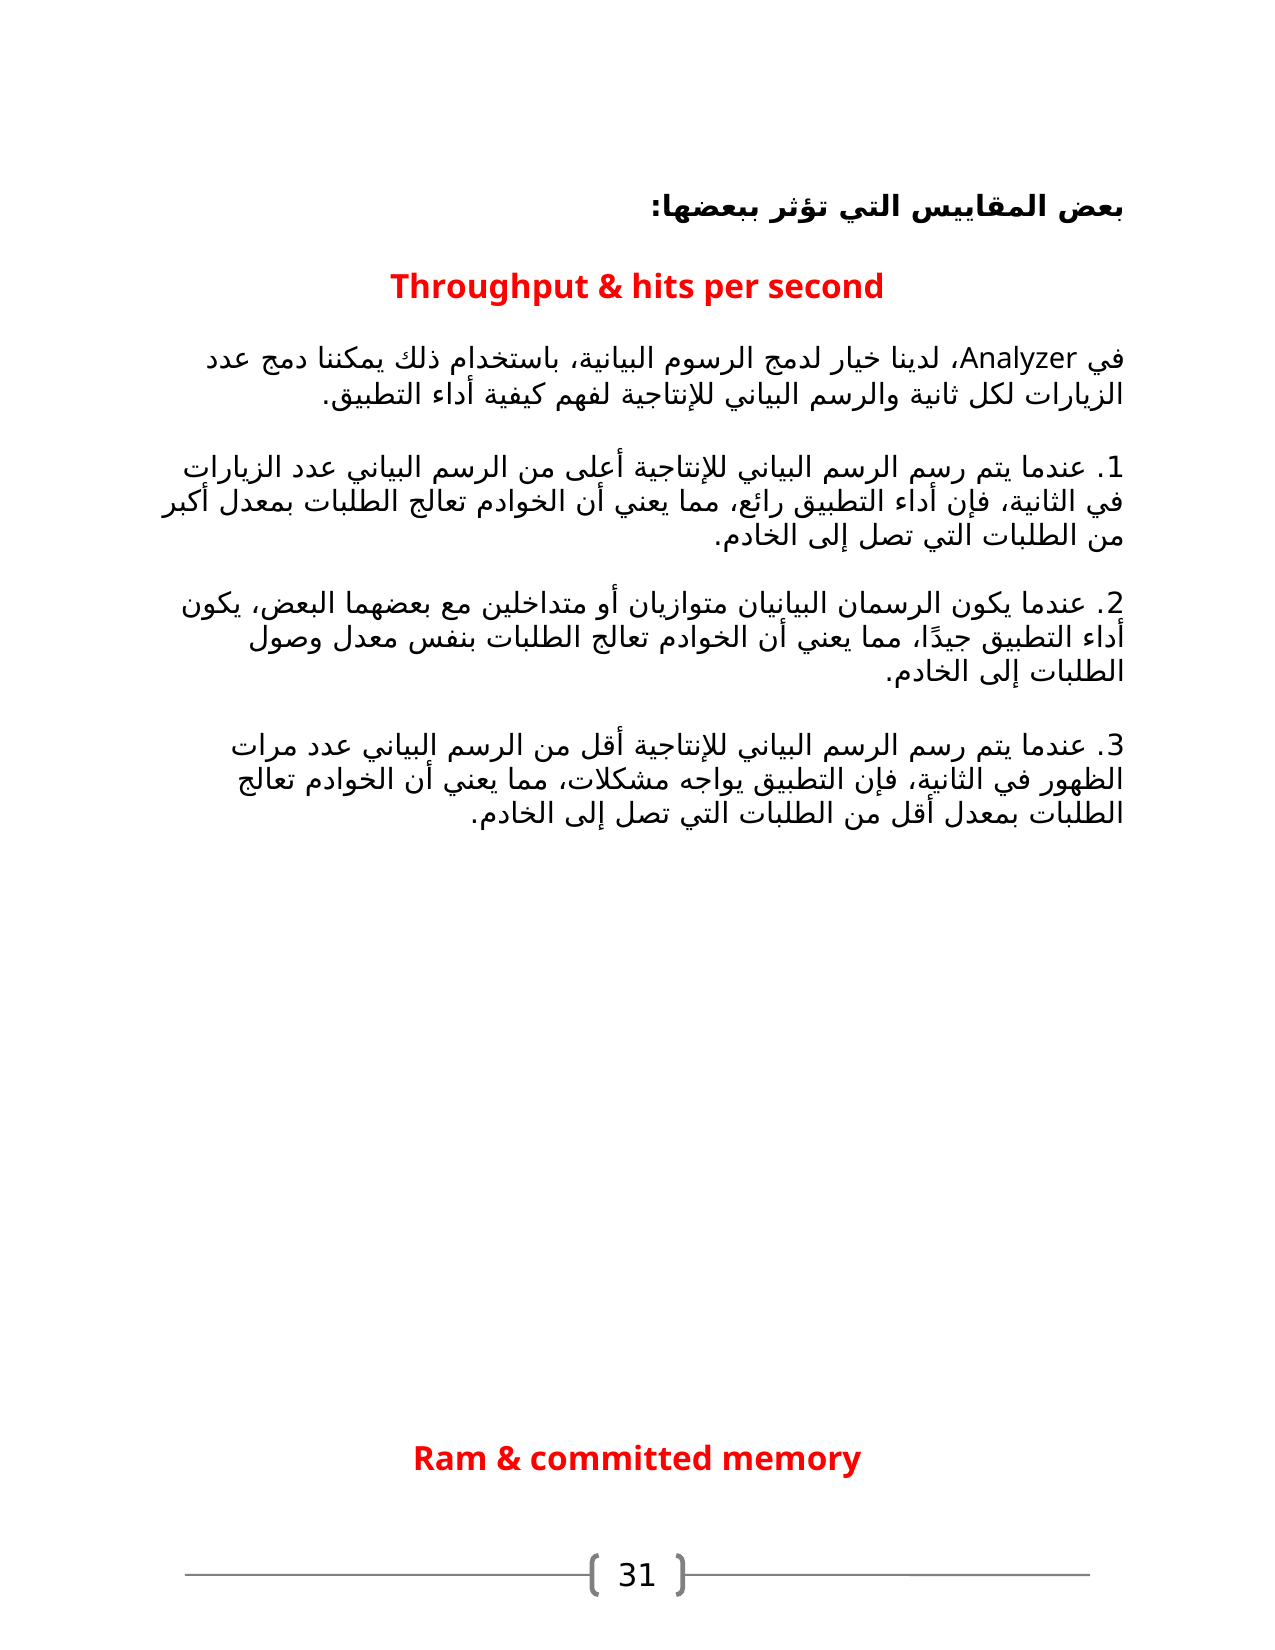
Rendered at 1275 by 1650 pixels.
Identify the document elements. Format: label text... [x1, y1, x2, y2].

text بعض المقاييس التي تؤثر ببعضها: [150, 190, 1125, 224]
text في Analyzer، لدينا خيار لدمج الرسوم البيانية، باستخدام ذلك يمكننا دمج عدد الزيارات لكل ثانية والرسم البياني للإنتاجية لفهم كيفية أداء التطبيق. [150, 337, 1125, 411]
text 2. عندما يكون الرسمان البيانيان متوازيان أو متداخلين مع بعضهما البعض، يكون أداء التطبيق جيدًا، مما يعني أن الخوادم تعالج الطلبات بنفس معدل وصول الطلبات إلى الخادم. [150, 587, 1125, 688]
text 3. عندما يتم رسم الرسم البياني للإنتاجية أقل من الرسم البياني عدد مرات الظهور في الثانية، فإن التطبيق يواجه مشكلات، مما يعني أن الخوادم تعالج الطلبات بمعدل أقل من الطلبات التي تصل إلى الخادم. [150, 728, 1125, 830]
text 1. عندما يتم رسم الرسم البياني للإنتاجية أعلى من الرسم البياني عدد الزيارات في الثانية، فإن أداء التطبيق رائع، مما يعني أن الخوادم تعالج الطلبات بمعدل أكبر من الطلبات التي تصل إلى الخادم. [150, 451, 1125, 553]
text Throughput & hits per second [150, 263, 1125, 309]
text Ram & committed memory [150, 1435, 1125, 1480]
